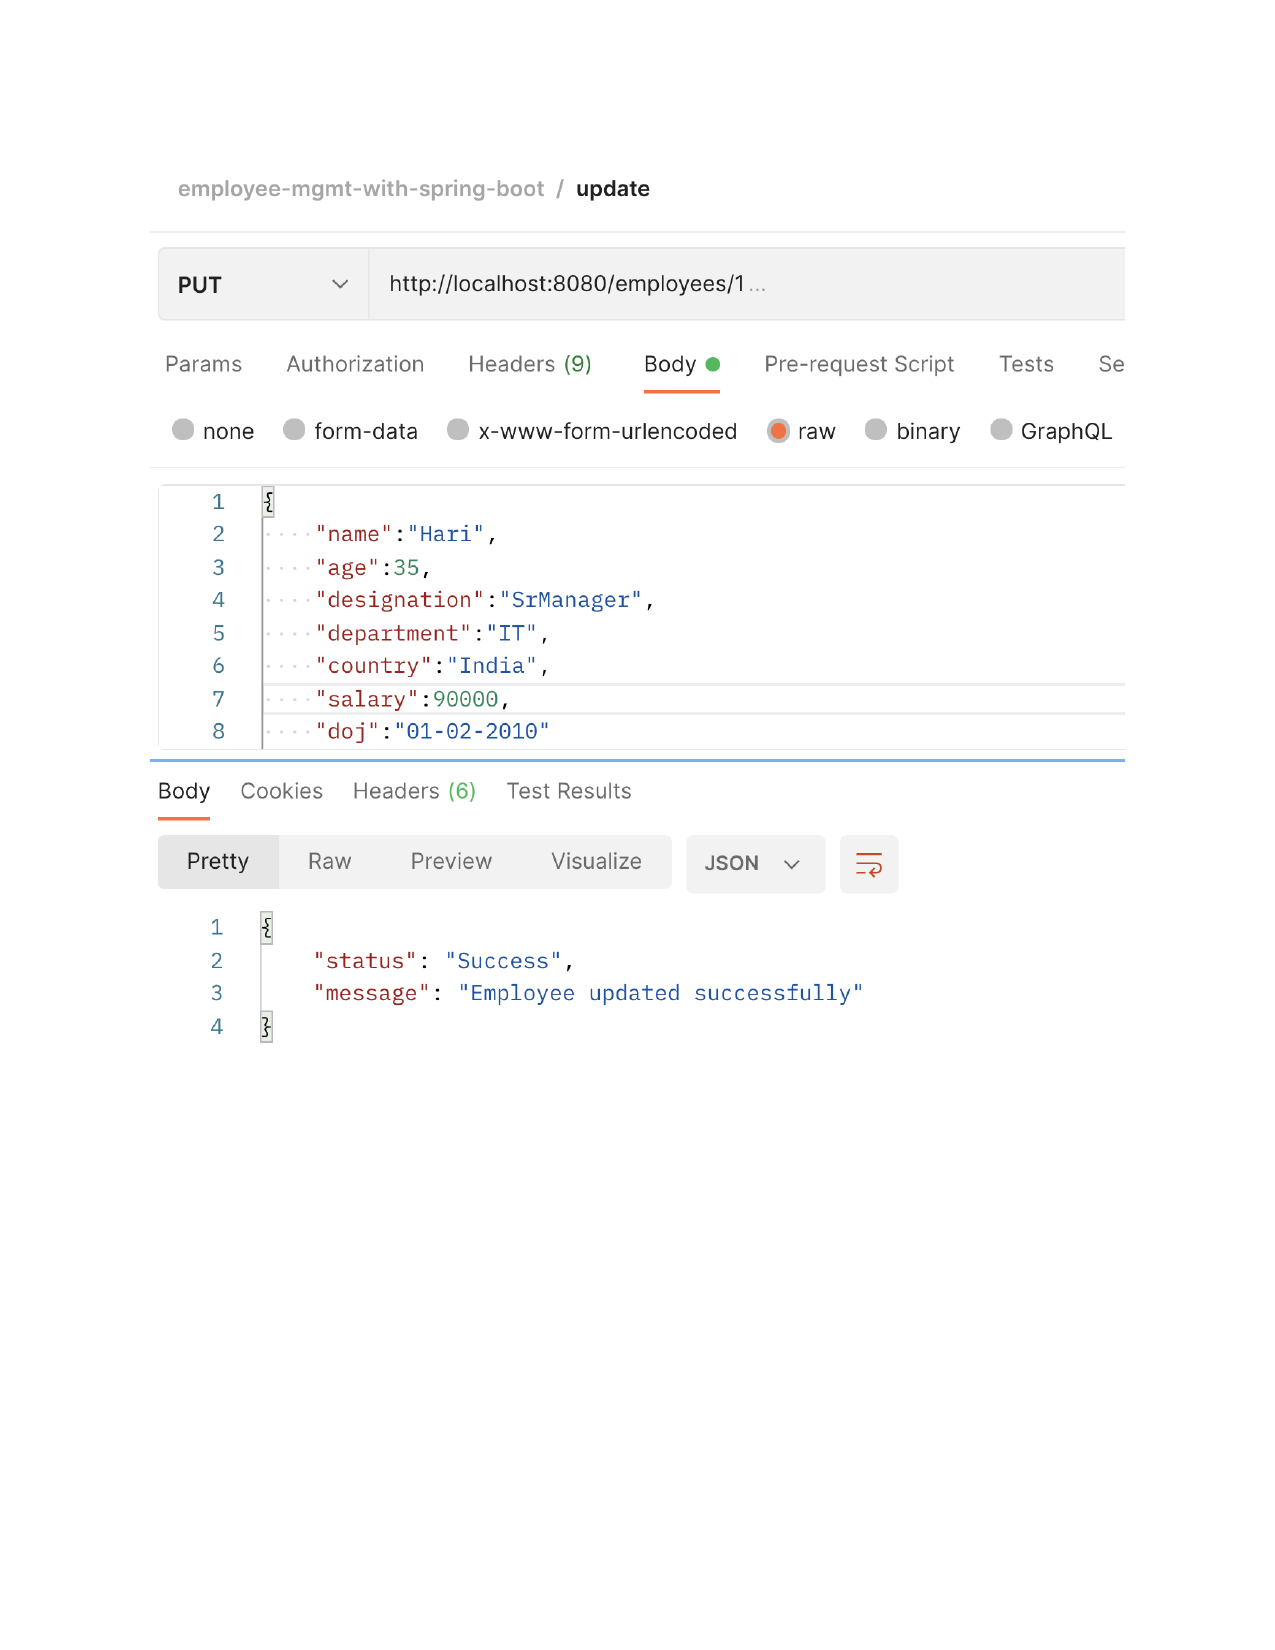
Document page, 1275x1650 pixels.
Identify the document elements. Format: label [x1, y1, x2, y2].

picture [150, 150, 1125, 1171]
